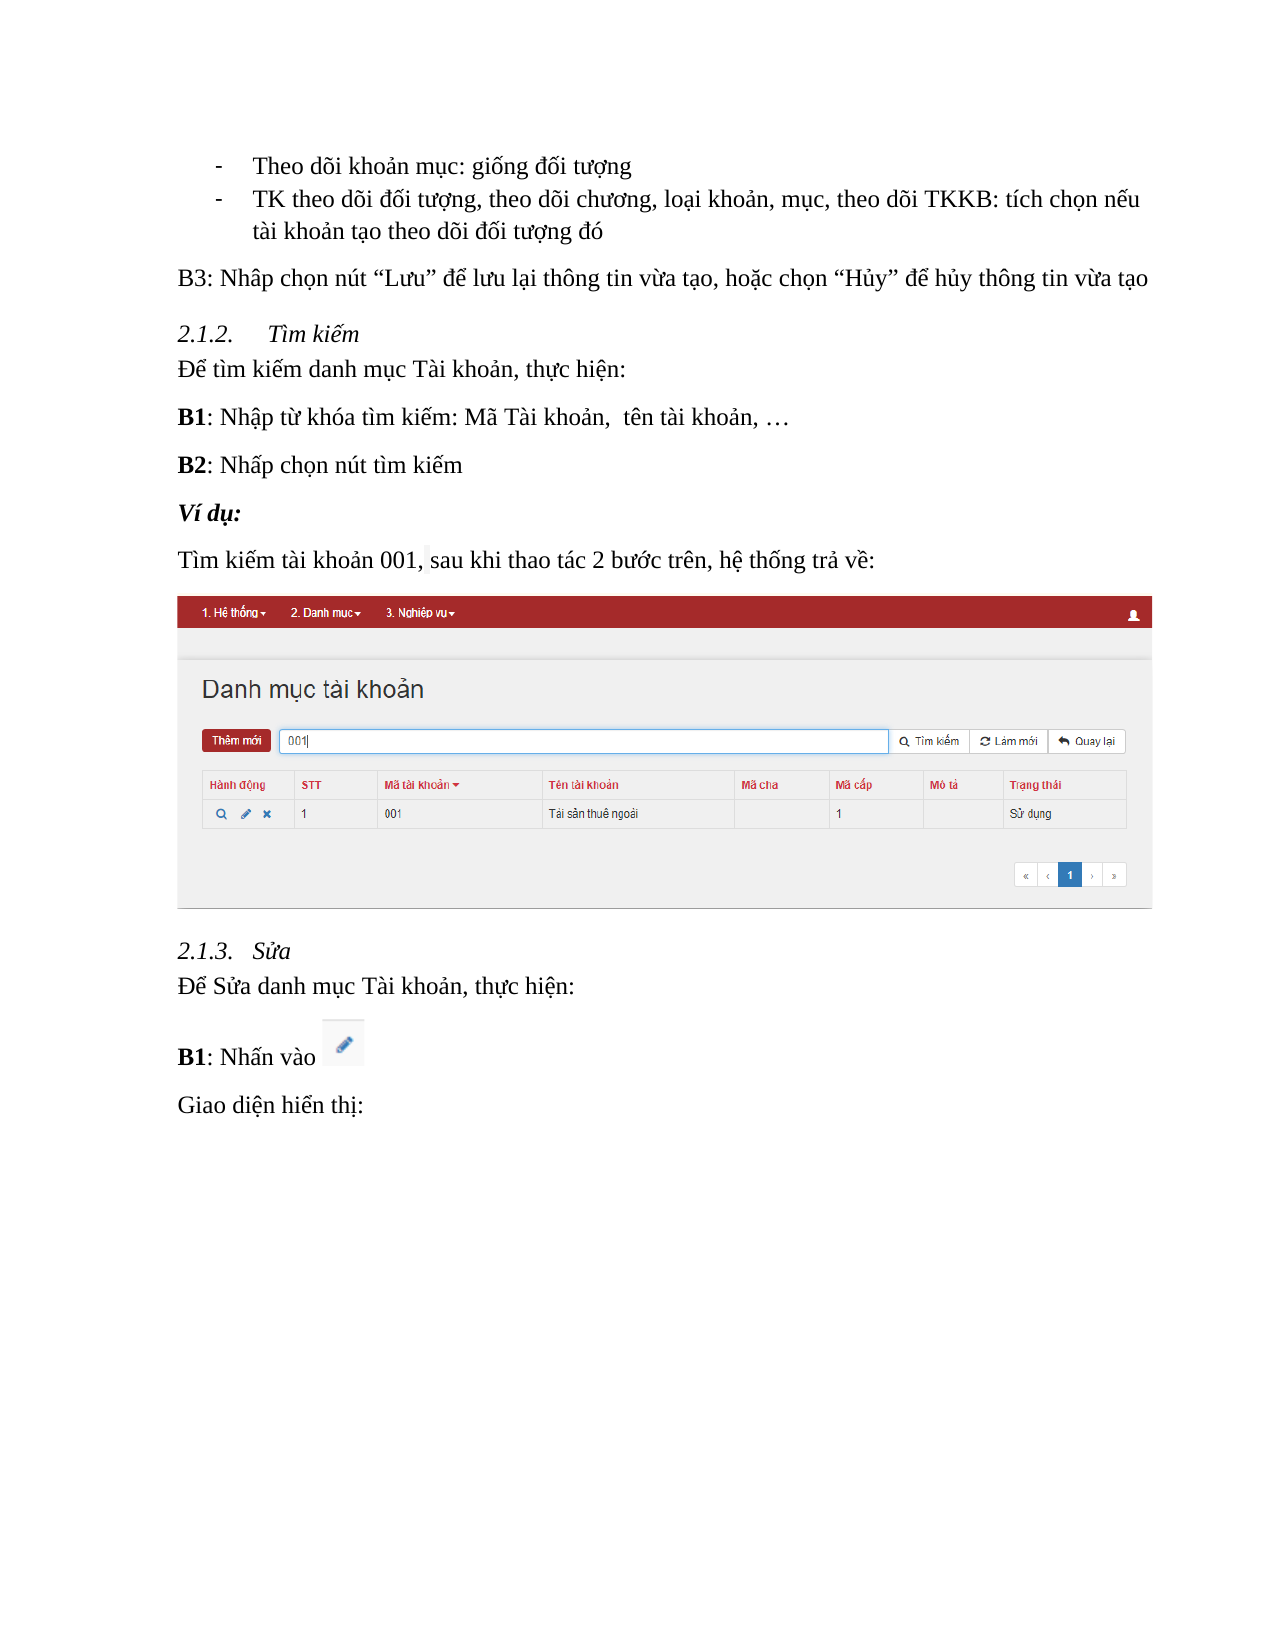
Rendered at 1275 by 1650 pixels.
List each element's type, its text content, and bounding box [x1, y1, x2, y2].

subtitle Tìm kiếm [177, 319, 1157, 348]
subtitle Sửa [177, 936, 1157, 965]
text B2: Nhấp chọn nút tìm kiếm [177, 450, 1157, 479]
text B1: Nhập từ khóa tìm kiếm: Mã Tài khoản, tên tài khoản, … [177, 402, 1157, 431]
text Tìm kiếm tài khoản 001, sau khi thao tác 2 bước trên, hệ thống trả về: [430, 545, 1157, 574]
text Để tìm kiếm danh mục Tài khoản, thực hiện: [177, 354, 1157, 383]
list Theo dõi khoản mục: giống đối tượng [215, 150, 1157, 181]
text Giao diện hiển thị: [177, 1090, 1157, 1119]
text B3: Nhâp chọn nút “Lưu” để lưu lại thông tin vừa tạo, hoặc chọn “Hủy” để hủy thông tin vừa tạo [177, 263, 1157, 292]
list TK theo dõi đối tượng, theo dõi chương, loại khoản, mục, theo dõi TKKB: tích chọn nếu tài khoản tạo theo dõi đối tượng đó [215, 183, 1157, 244]
text Tìm kiếm tài khoản 001, sau khi thao tác 2 bước trên, hệ thống trả về: [177, 545, 424, 574]
text Để Sửa danh mục Tài khoản, thực hiện: [177, 971, 1157, 1000]
text Ví dụ: [177, 498, 1157, 526]
picture [177, 593, 1153, 909]
picture [322, 1018, 365, 1066]
text B1: Nhấn vào [177, 1019, 1157, 1071]
